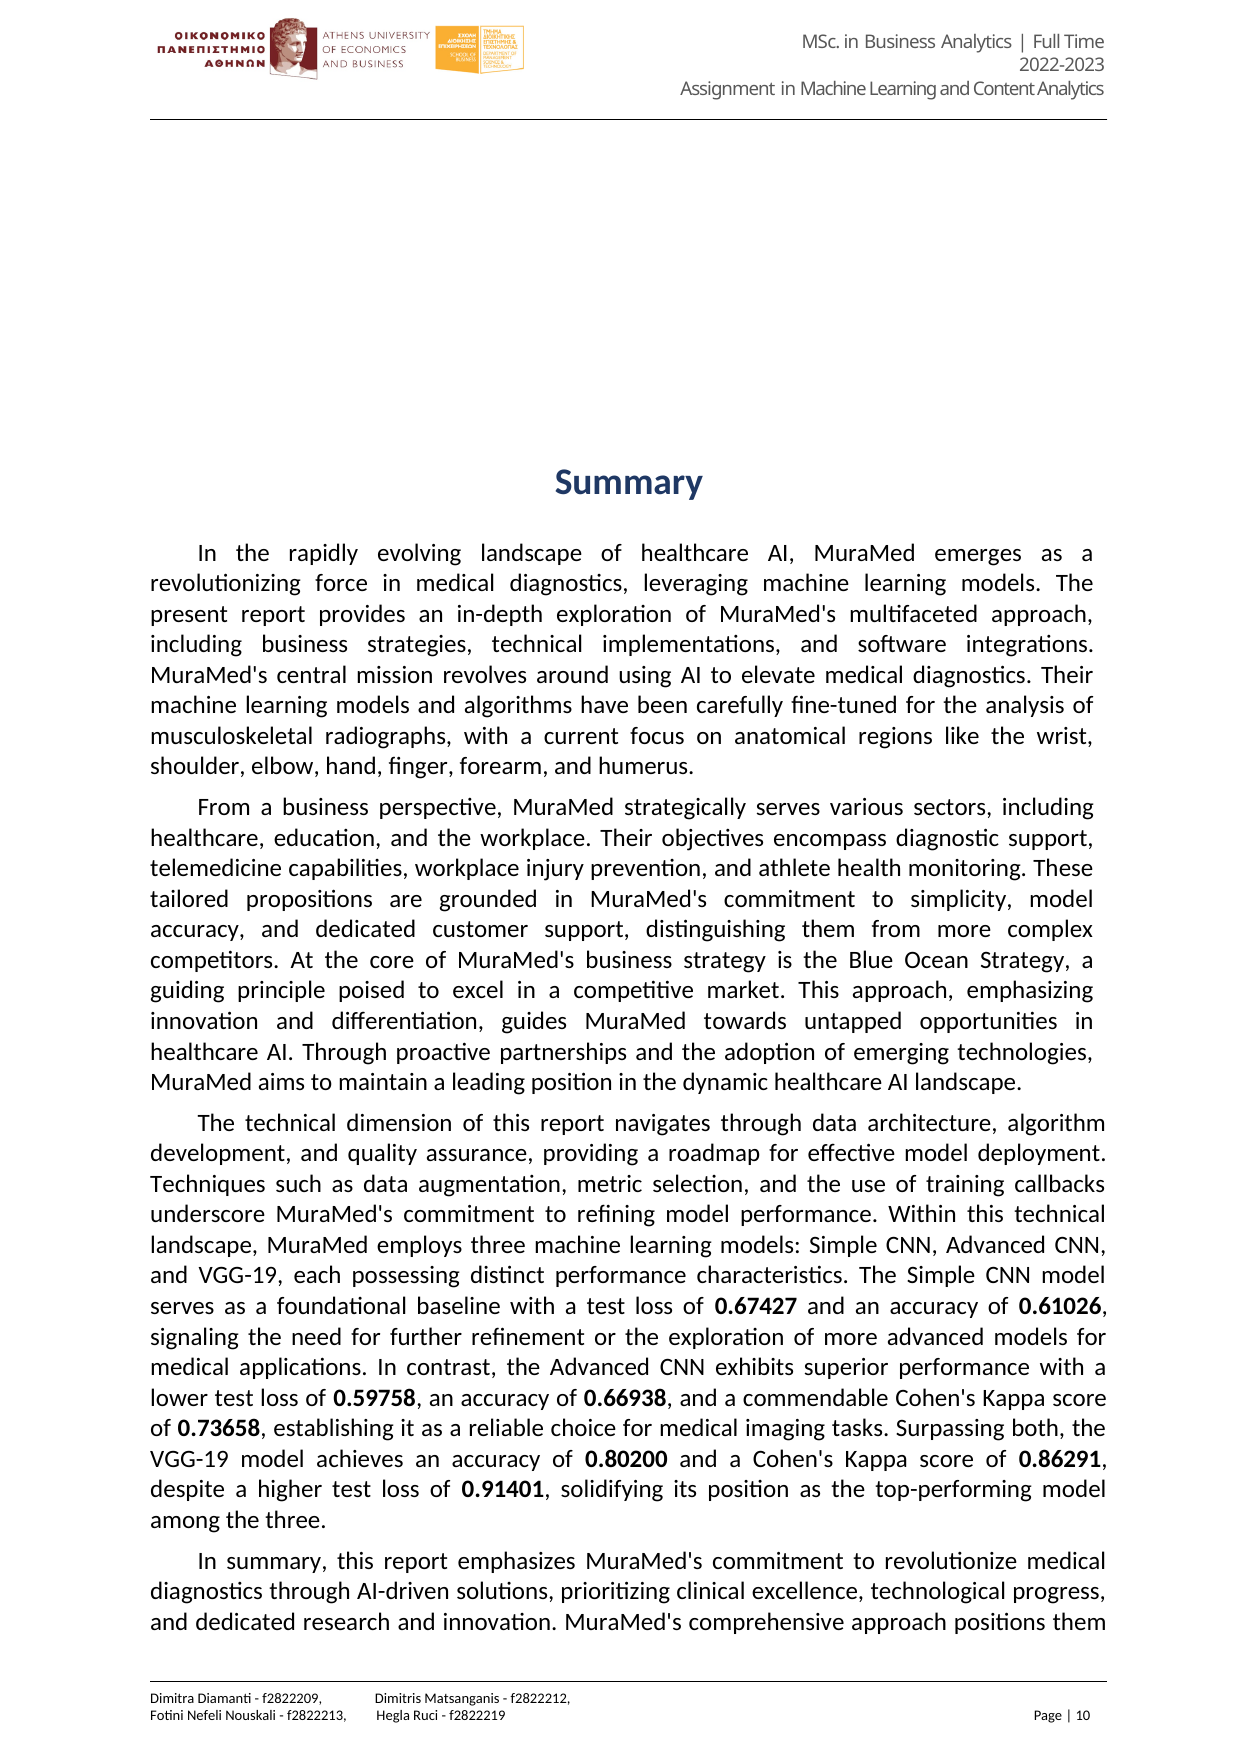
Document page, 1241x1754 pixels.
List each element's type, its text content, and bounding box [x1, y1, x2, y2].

picture [151, 17, 526, 82]
text In the rapidly evolving landscape of healthcare AI, MuraMed emerges as a revolutionizing force in medical diagnostics, leveraging machine learning models. The present report provides an in-depth exploration of MuraMed's multifaceted approach, including business strategies, technical implementations, and software integrations. MuraMed's central mission revolves around using AI to elevate medical diagnostics. Their machine learning models and algorithms have been carefully fine-tuned for the analysis of musculoskeletal radiographs, with a current focus on anatomical regions like the wrist, shoulder, elbow, hand, finger, forearm, and humerus. [150, 537, 1095, 781]
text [150, 1545, 1107, 1636]
text From a business perspective, MuraMed strategically serves various sectors, including healthcare, education, and the workplace. Their objectives encompass diagnostic support, telemedicine capabilities, workplace injury prevention, and athlete health monitoring. These tailored propositions are grounded in MuraMed's commitment to simplicity, model accuracy, and dedicated customer support, distinguishing them from more complex competitors. At the core of MuraMed's business strategy is the Blue Ocean Strategy, a guiding principle poised to excel in a competitive market. This approach, emphasizing innovation and differentiation, guides MuraMed towards untapped opportunities in healthcare AI. Through proactive partnerships and the adoption of emerging technologies, MuraMed aims to maintain a leading position in the dynamic healthcare AI landscape. [150, 791, 1095, 1097]
text The technical dimension of this report navigates through data architecture, algorithm development, and quality assurance, providing a roadmap for effective model deployment. Techniques such as data augmentation, metric selection, and the use of training callbacks underscore MuraMed's commitment to refining model performance. Within this technical landscape, MuraMed employs three machine learning models: Simple CNN, Advanced CNN, and VGG-19, each possessing distinct performance characteristics. The Simple CNN model serves as a foundational baseline with a test loss of 0.67427 and an accuracy of 0.61026, signaling the need for further refinement or the exploration of more advanced models for medical applications. In contrast, the Advanced CNN exhibits superior performance with a lower test loss of 0.59758, an accuracy of 0.66938, and a commendable Cohen's Kappa score of 0.73658, establishing it as a reliable choice for medical imaging tasks. Surpassing both, the VGG-19 model achieves an accuracy of 0.80200 and a Cohen's Kappa score of 0.86291, despite a higher test loss of 0.91401, solidifying its position as the top-performing model among the three. [150, 1107, 1107, 1534]
subtitle Summary [150, 458, 1107, 503]
